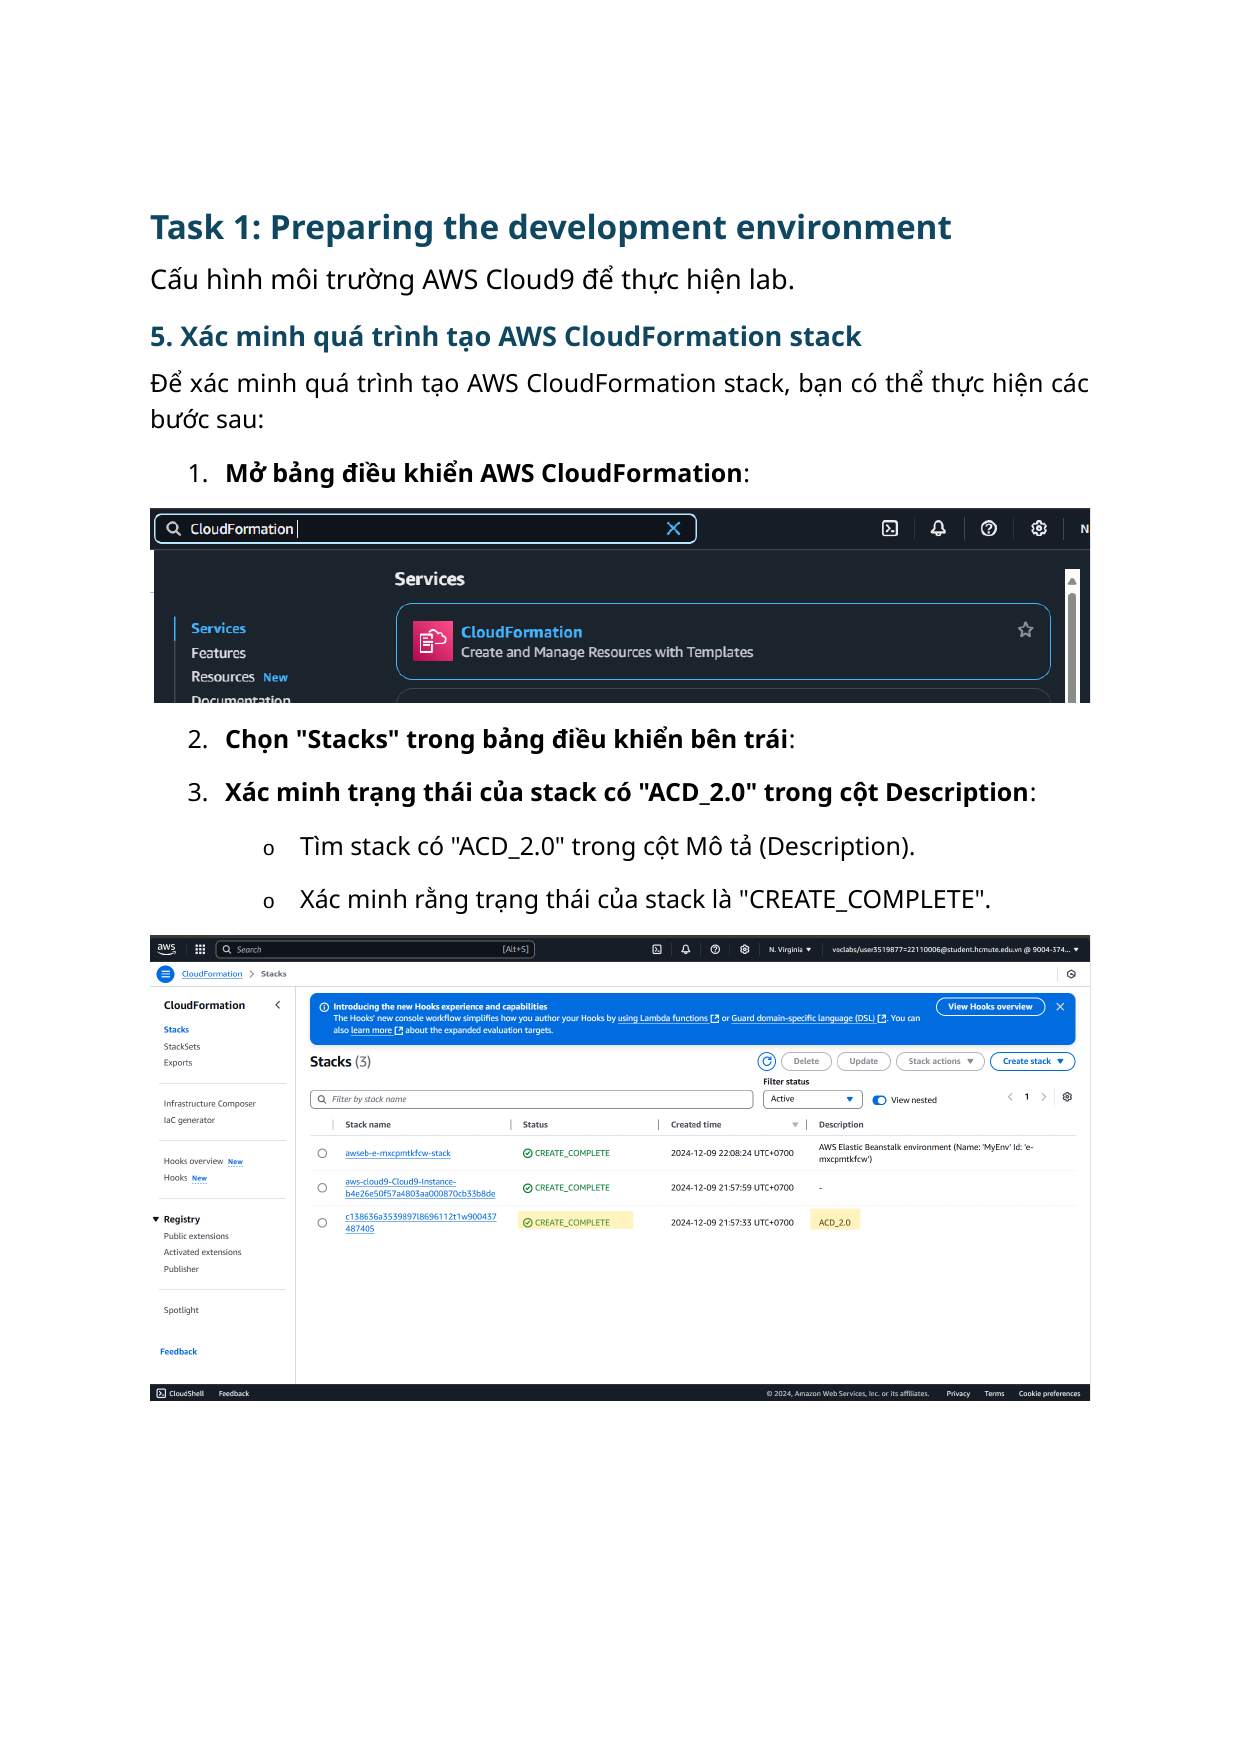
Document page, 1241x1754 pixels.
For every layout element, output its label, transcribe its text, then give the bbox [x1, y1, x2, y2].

list Xác minh rằng trạng thái của stack là "CREATE_COMPLETE". [262, 882, 1090, 916]
list Chọn "Stacks" trong bảng điều khiển bên trái: [187, 722, 1090, 756]
text Cấu hình môi trường AWS Cloud9 để thực hiện lab. [150, 261, 1090, 298]
picture [150, 935, 1091, 1401]
subtitle 5. Xác minh quá trình tạo AWS CloudFormation stack [150, 317, 1090, 354]
list Xác minh trạng thái của stack có "ACD_2.0" trong cột Description: [187, 775, 1090, 809]
subtitle Task 1: Preparing the development environment [150, 203, 1090, 249]
text Để xác minh quá trình tạo AWS CloudFormation stack, bạn có thể thực hiện các bước sau: [150, 365, 1090, 436]
list Mở bảng điều khiển AWS CloudFormation: [187, 456, 1090, 489]
picture [150, 508, 1091, 703]
list Tìm stack có "ACD_2.0" trong cột Mô tả (Description). [262, 828, 1090, 863]
